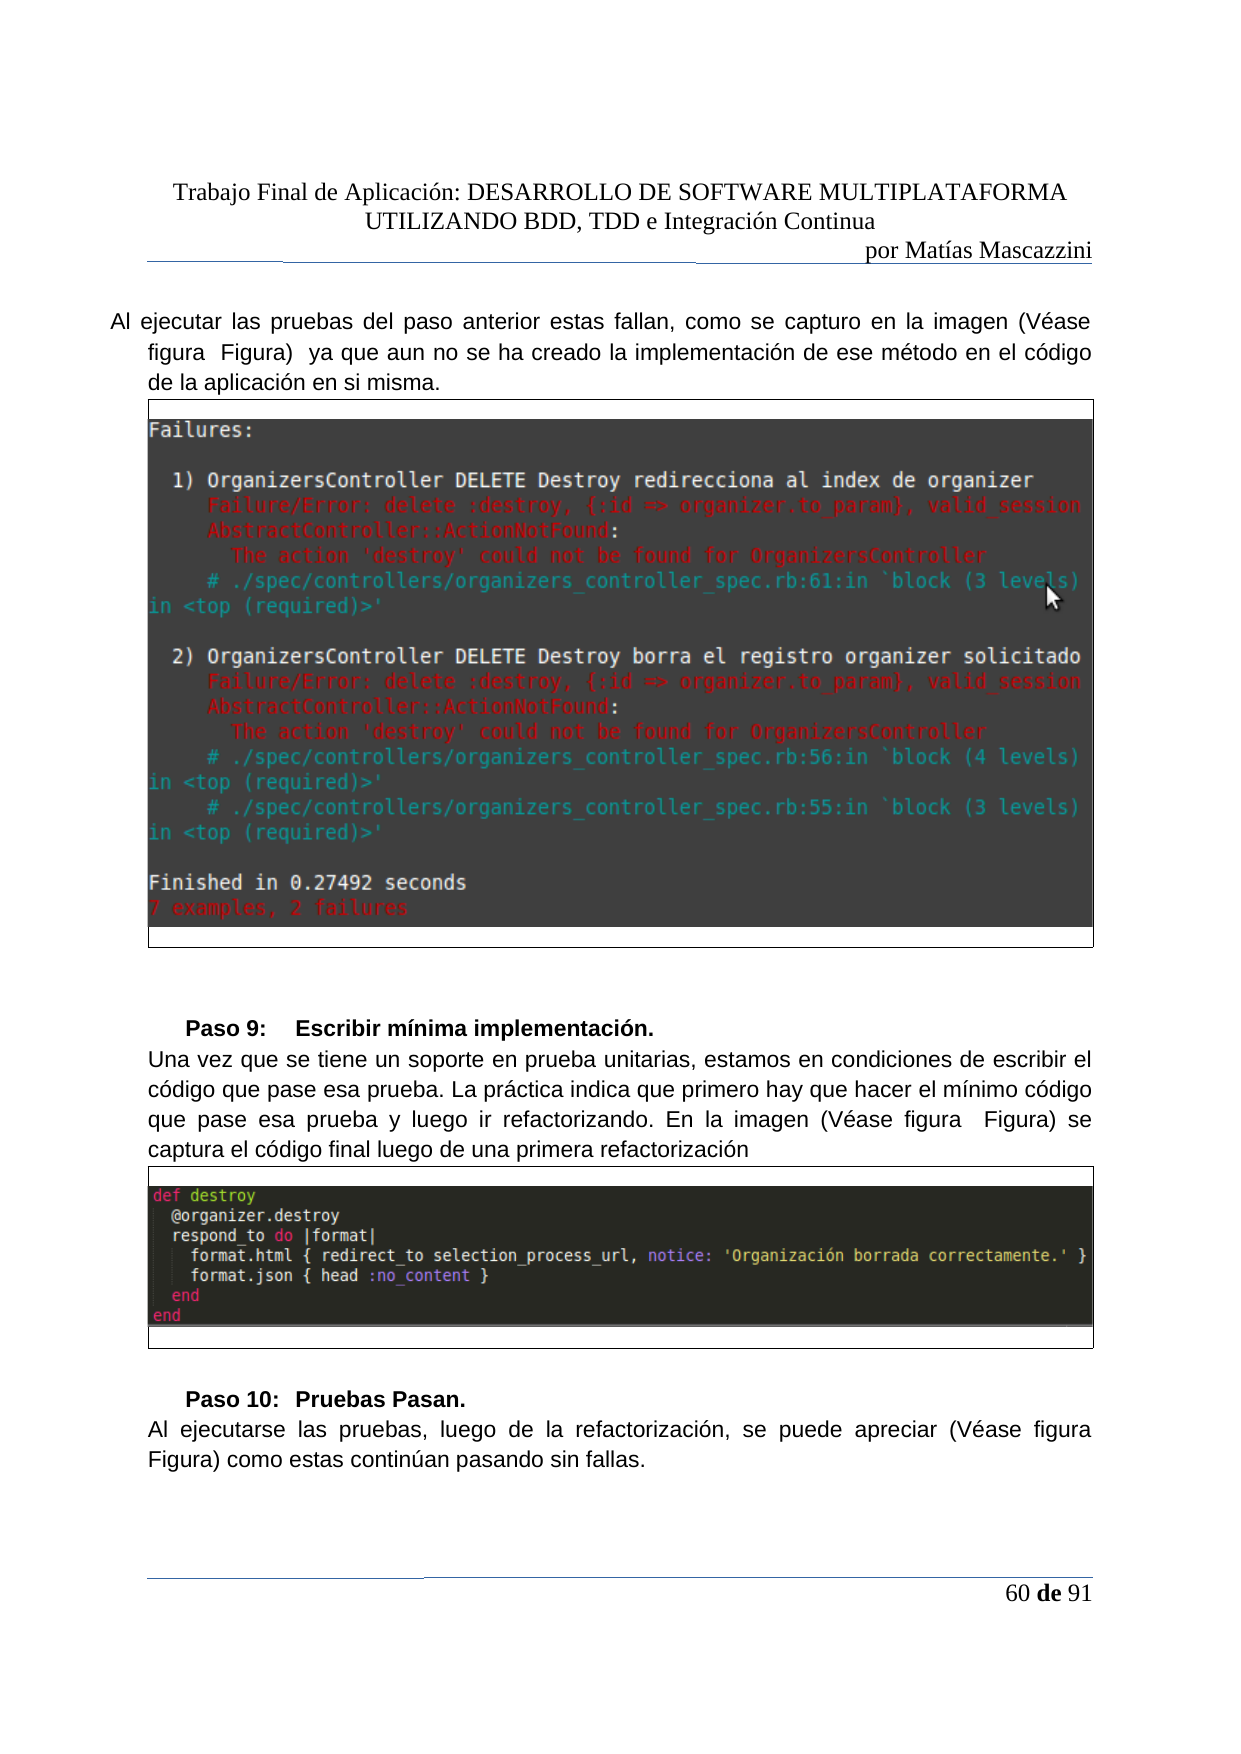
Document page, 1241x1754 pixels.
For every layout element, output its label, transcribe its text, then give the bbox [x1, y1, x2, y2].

text Al ejecutarse las pruebas, luego de la refactorización, se puede apreciar (Véase figura Figura) como estas continúan pasando sin fallas. [148, 1416, 1093, 1472]
list Pruebas Pasan. [185, 1386, 1093, 1412]
text Una vez que se tiene un soporte en prueba unitarias, estamos en condiciones de escribir el código que pase esa prueba. La práctica indica que primero hay que hacer el mínimo código que pase esa prueba y luego ir refactorizando. En la imagen (Véase figura Figura) se captura el código final luego de una primera refactorización [148, 1046, 1093, 1163]
list Escribir mínima implementación. [185, 1015, 1093, 1042]
picture [147, 1186, 1093, 1327]
picture [147, 419, 1093, 927]
text Al ejecutar las pruebas del paso anterior estas fallan, como se capturo en la imagen (Véase figura Figura) ya que aun no se ha creado la implementación de ese método en el código de la aplicación en si misma. [110, 308, 1093, 395]
